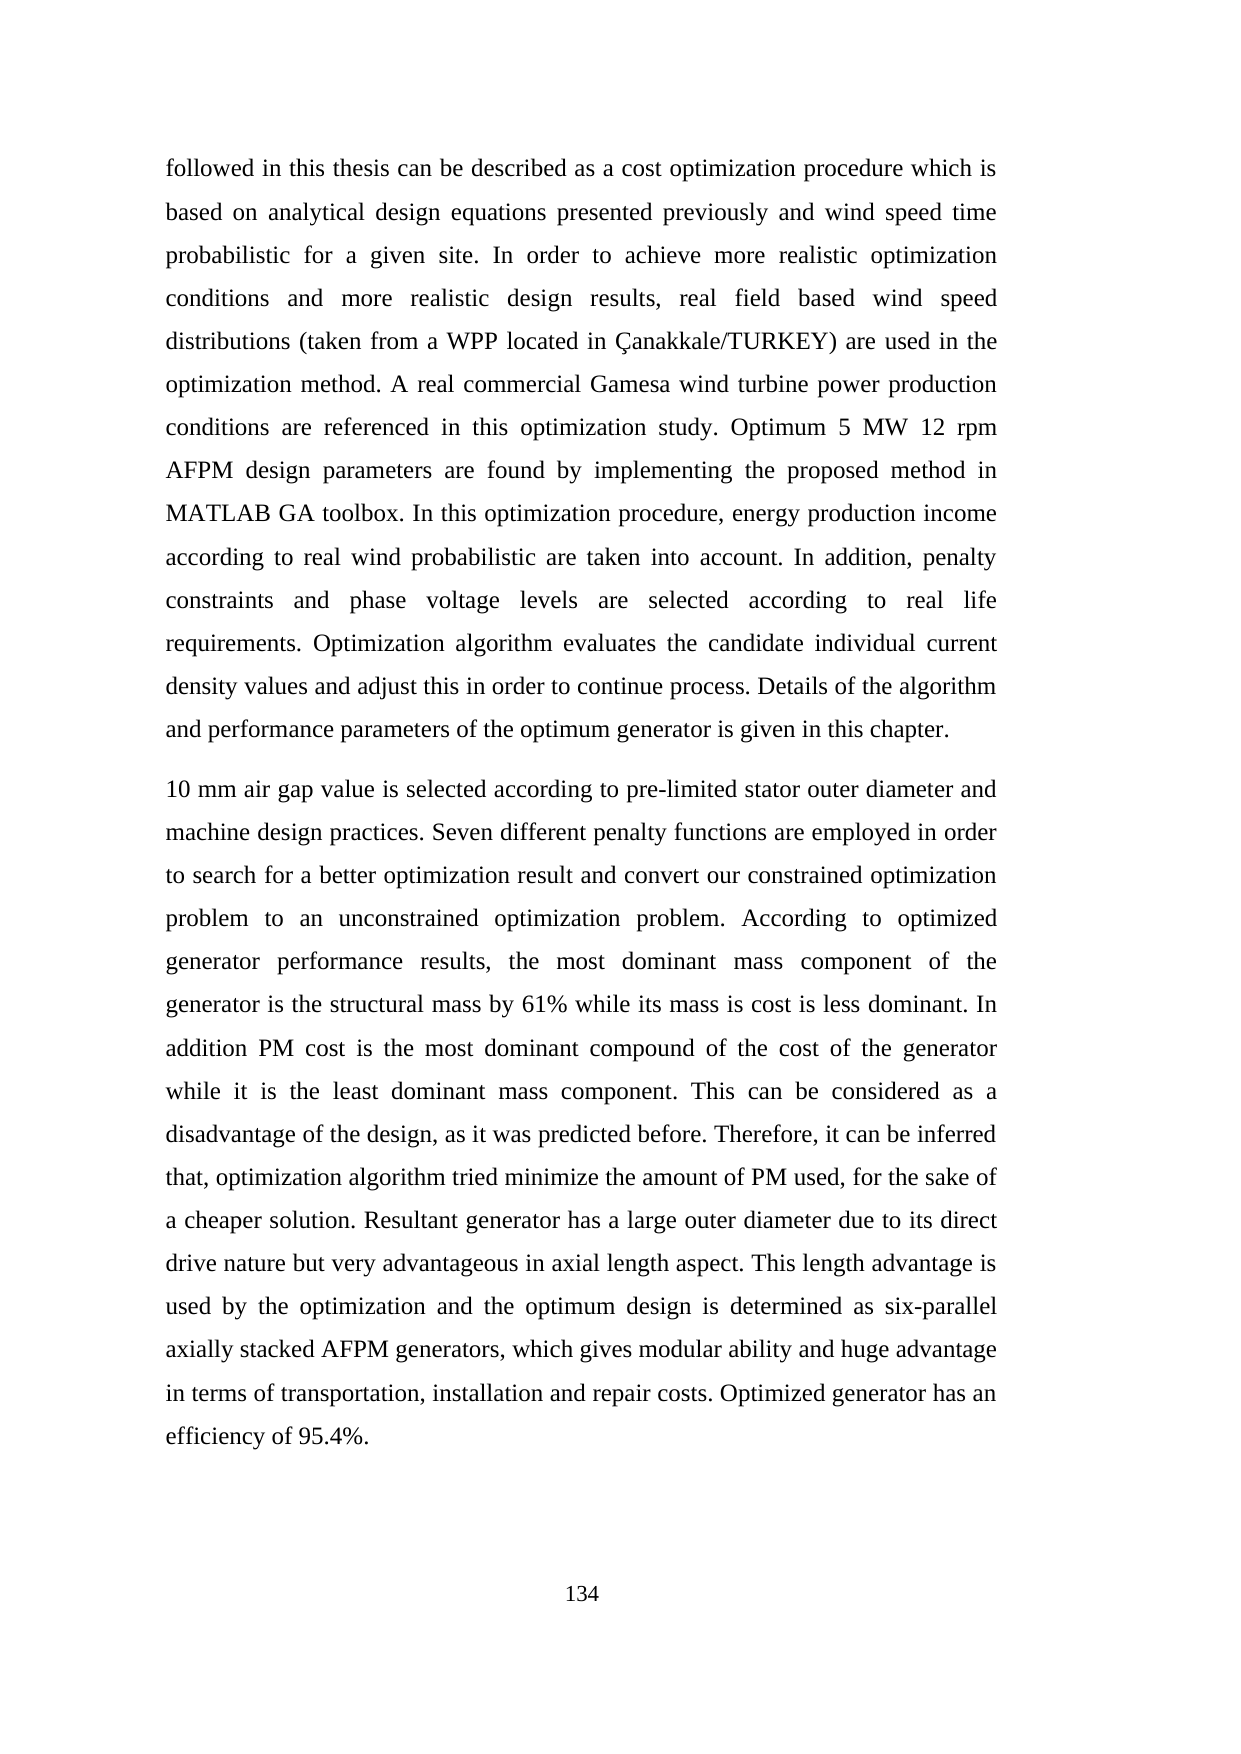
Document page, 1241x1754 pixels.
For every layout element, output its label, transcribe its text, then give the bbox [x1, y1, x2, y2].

text 10 mm air gap value is selected according to pre-limited stator outer diameter and machine design practices. Seven different penalty functions are employed in order to search for a better optimization result and convert our constrained optimization problem to an unconstrained optimization problem. According to optimized generator performance results, the most dominant mass component of the generator is the structural mass by 61% while its mass is cost is less dominant. In addition PM cost is the most dominant compound of the cost of the generator while it is the least dominant mass component. This can be considered as a disadvantage of the design, as it was predicted before. Therefore, it can be inferred that, optimization algorithm tried minimize the amount of PM used, for the sake of a cheaper solution. Resultant generator has a large outer diameter due to its direct drive nature but very advantageous in axial length aspect. This length advantage is used by the optimization and the optimum design is determined as six-parallel axially stacked AFPM generators, which gives modular ability and huge advantage in terms of transportation, installation and repair costs. Optimized generator has an efficiency of 95.4%. [165, 774, 998, 1449]
